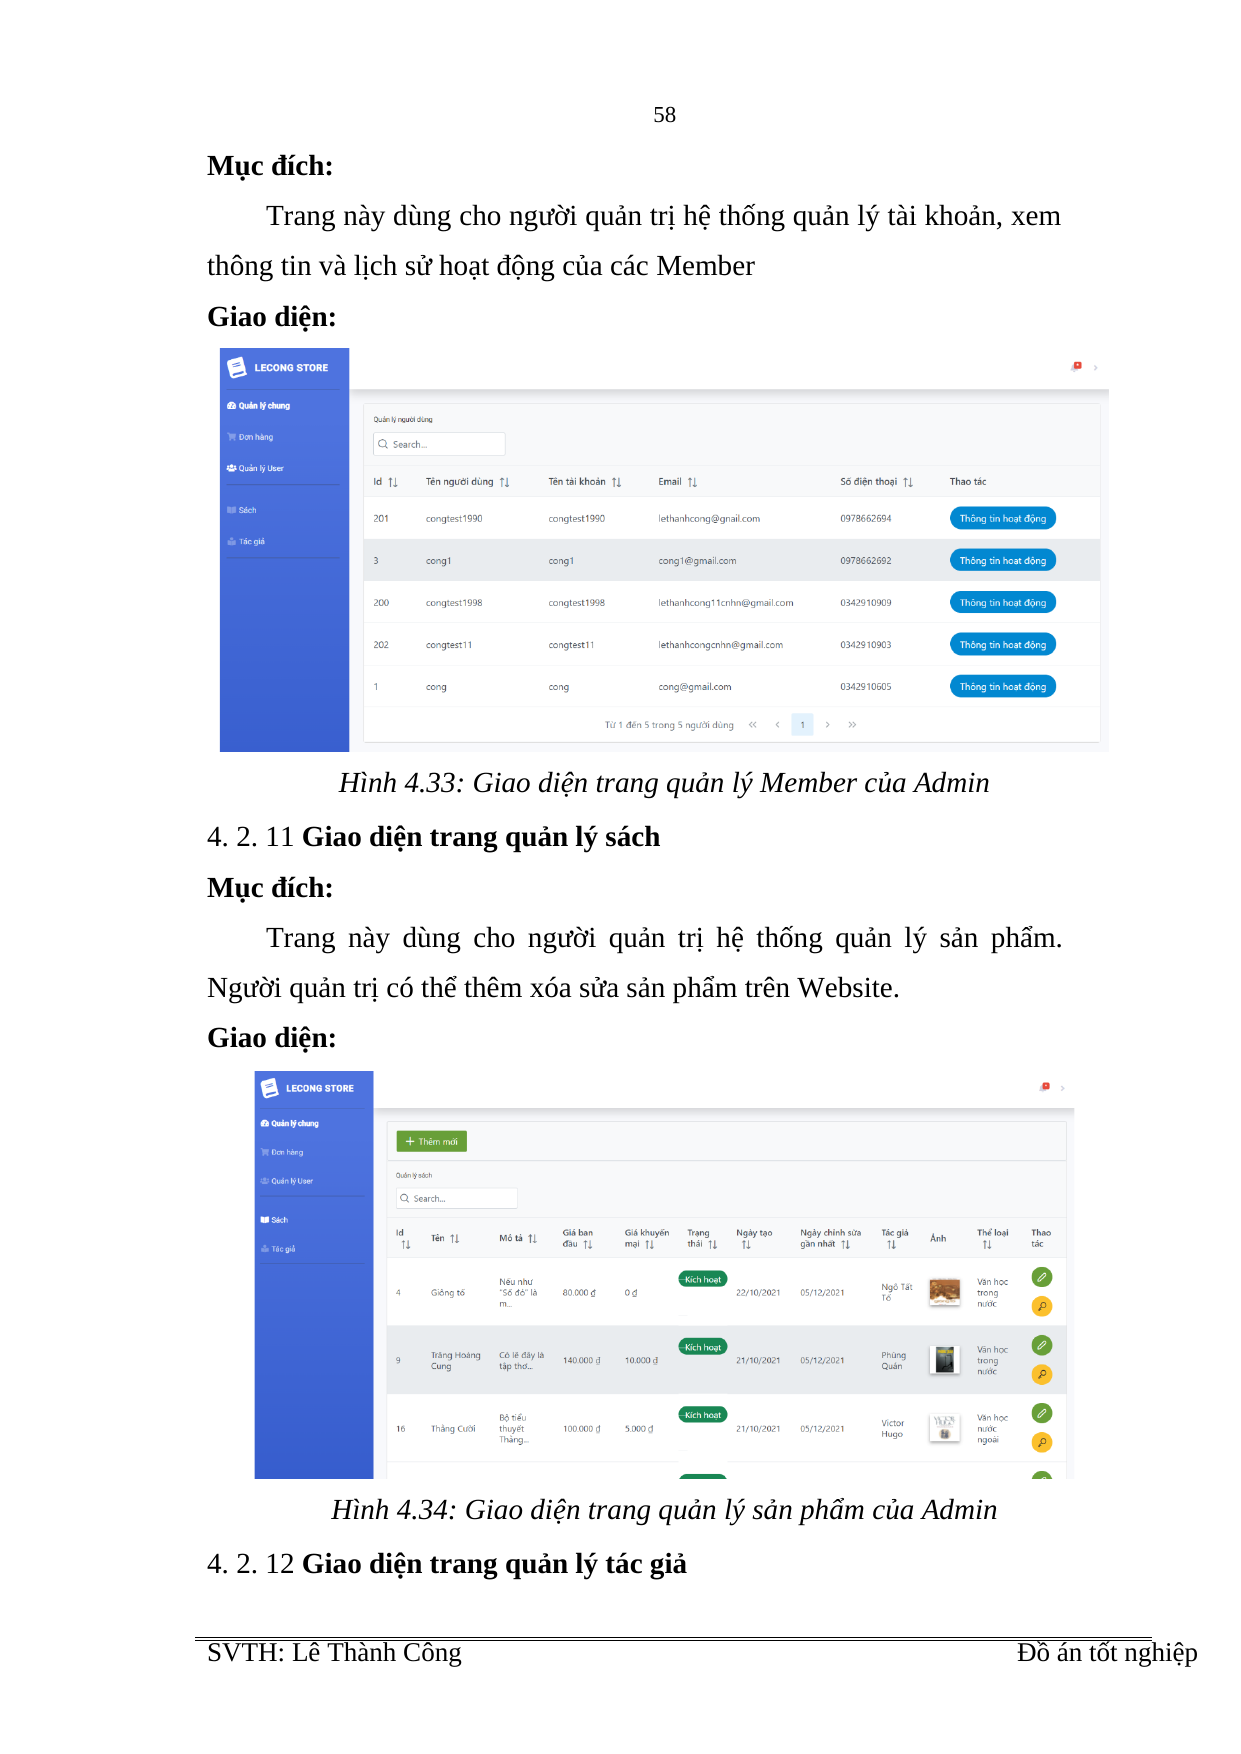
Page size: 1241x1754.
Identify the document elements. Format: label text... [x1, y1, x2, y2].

text Trang này dùng cho người quản trị hệ thống quản lý sản phẩm. Người quản trị có thể thêm xóa sửa sản phẩm trên Website. [207, 920, 1064, 1004]
subtitle Giao diện trang quản lý sách [207, 819, 1122, 853]
text Giao diện: [207, 1021, 1122, 1054]
text Giao diện: [207, 299, 1122, 332]
picture [254, 1071, 1075, 1479]
picture [219, 348, 1109, 752]
text Trang này dùng cho người quản trị hệ thống quản lý tài khoản, xem thông tin và lịch sử hoạt động của các Member [207, 198, 1063, 282]
text Mục đích: [207, 870, 1122, 903]
text Mục đích: [207, 148, 1122, 181]
subtitle Giao diện trang quản lý tác giả [207, 1546, 1122, 1580]
